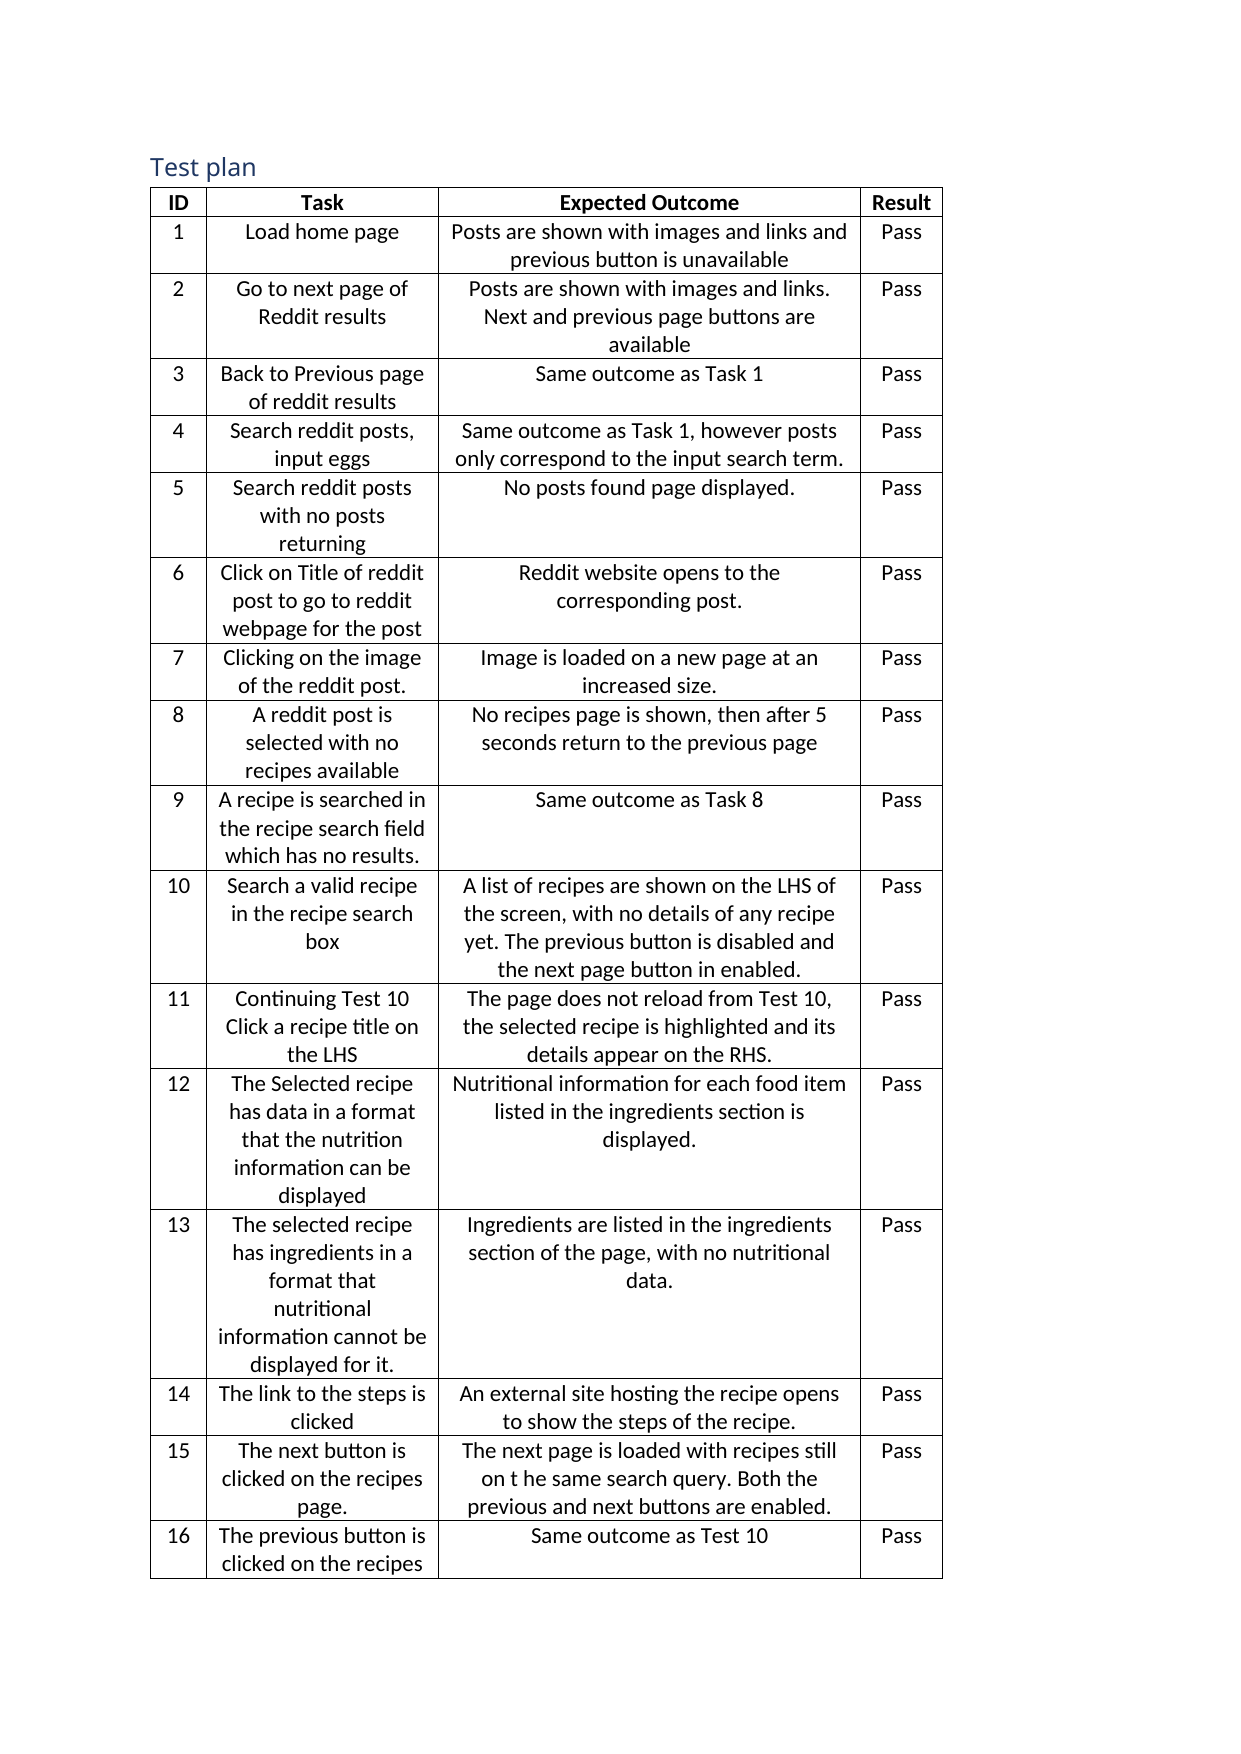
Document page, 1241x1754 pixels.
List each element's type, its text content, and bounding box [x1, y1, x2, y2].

table_cell 10 [151, 871, 206, 983]
table_cell Pass [861, 1069, 942, 1209]
table_cell A reddit post is selected with no recipes available [207, 701, 438, 784]
table_cell 16 [151, 1521, 206, 1577]
subtitle Test plan [150, 150, 1090, 184]
table_cell 15 [151, 1436, 206, 1520]
table_cell 1 [151, 217, 206, 273]
table_cell Pass [861, 1521, 942, 1577]
table_cell The link to the steps is clicked [207, 1379, 438, 1435]
table_header Task [207, 188, 438, 216]
table_cell Search a valid recipe in the recipe search box [207, 871, 438, 983]
table_cell Click on Title of reddit post to go to reddit webpage for the post [207, 558, 438, 642]
table_cell 6 [151, 558, 206, 642]
table_cell 4 [151, 416, 206, 472]
table_cell No recipes page is shown, then after 5 seconds return to the previous page [439, 701, 860, 784]
table_cell Ingredients are listed in the ingredients section of the page, with no nutritional data. [439, 1210, 860, 1378]
table_cell 2 [151, 274, 206, 358]
table_cell Pass [861, 217, 942, 273]
table_cell 11 [151, 984, 206, 1068]
table_cell 13 [151, 1210, 206, 1378]
table_cell An external site hosting the recipe opens to show the steps of the recipe. [439, 1379, 860, 1435]
table_cell The next button is clicked on the recipes page. [207, 1436, 438, 1520]
table_cell Image is loaded on a new page at an increased size. [439, 644, 860, 699]
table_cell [207, 1521, 438, 1577]
table_cell Continuing Test 10 Click a recipe title on the LHS [207, 984, 438, 1068]
table_cell 5 [151, 473, 206, 557]
table_cell Pass [861, 558, 942, 642]
table_cell Pass [861, 786, 942, 870]
table_cell Go to next page of Reddit results [207, 274, 438, 358]
table_cell 8 [151, 701, 206, 784]
table_cell Back to Previous page of reddit results [207, 359, 438, 415]
table_cell Posts are shown with images and links and previous button is unavailable [439, 217, 860, 273]
table_cell Same outcome as Task 1 [439, 359, 860, 415]
table_cell A list of recipes are shown on the LHS of the screen, with no details of any recipe yet. The previous button is disabled and the next page button in enabled. [439, 871, 860, 983]
table_cell 14 [151, 1379, 206, 1435]
table_cell The Selected recipe has data in a format that the nutrition information can be displayed [207, 1069, 438, 1209]
table_cell Search reddit posts, input eggs [207, 416, 438, 472]
table_cell Clicking on the image of the reddit post. [207, 644, 438, 699]
table_cell Pass [861, 416, 942, 472]
table_header ID [151, 188, 206, 216]
table_cell The selected recipe has ingredients in a format that nutritional information cannot be displayed for it. [207, 1210, 438, 1378]
table_cell 3 [151, 359, 206, 415]
table_cell Reddit website opens to the corresponding post. [439, 558, 860, 642]
table_cell Load home page [207, 217, 438, 273]
table_cell Pass [861, 274, 942, 358]
table_cell Search reddit posts with no posts returning [207, 473, 438, 557]
table_cell Posts are shown with images and links. Next and previous page buttons are available [439, 274, 860, 358]
table_cell Pass [861, 644, 942, 699]
table_cell Pass [861, 1210, 942, 1378]
table_cell Pass [861, 871, 942, 983]
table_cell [439, 1521, 860, 1577]
table_cell Pass [861, 701, 942, 784]
table_cell Pass [861, 473, 942, 557]
table_cell The page does not reload from Test 10, the selected recipe is highlighted and its details appear on the RHS. [439, 984, 860, 1068]
table_cell 12 [151, 1069, 206, 1209]
table_cell 9 [151, 786, 206, 870]
table_cell 7 [151, 644, 206, 699]
table_cell Pass [861, 1436, 942, 1520]
table_header Result [861, 188, 942, 216]
table_cell Same outcome as Task 8 [439, 786, 860, 870]
table_cell Pass [861, 1379, 942, 1435]
table_cell Nutritional information for each food item listed in the ingredients section is displayed. [439, 1069, 860, 1209]
table_cell A recipe is searched in the recipe search field which has no results. [207, 786, 438, 870]
table_header Expected Outcome [439, 188, 860, 216]
table_cell Pass [861, 359, 942, 415]
table_cell Pass [861, 984, 942, 1068]
table_cell The next page is loaded with recipes still on t he same search query. Both the previous and next buttons are enabled. [439, 1436, 860, 1520]
table_cell No posts found page displayed. [439, 473, 860, 557]
table_cell Same outcome as Task 1, however posts only correspond to the input search term. [439, 416, 860, 472]
